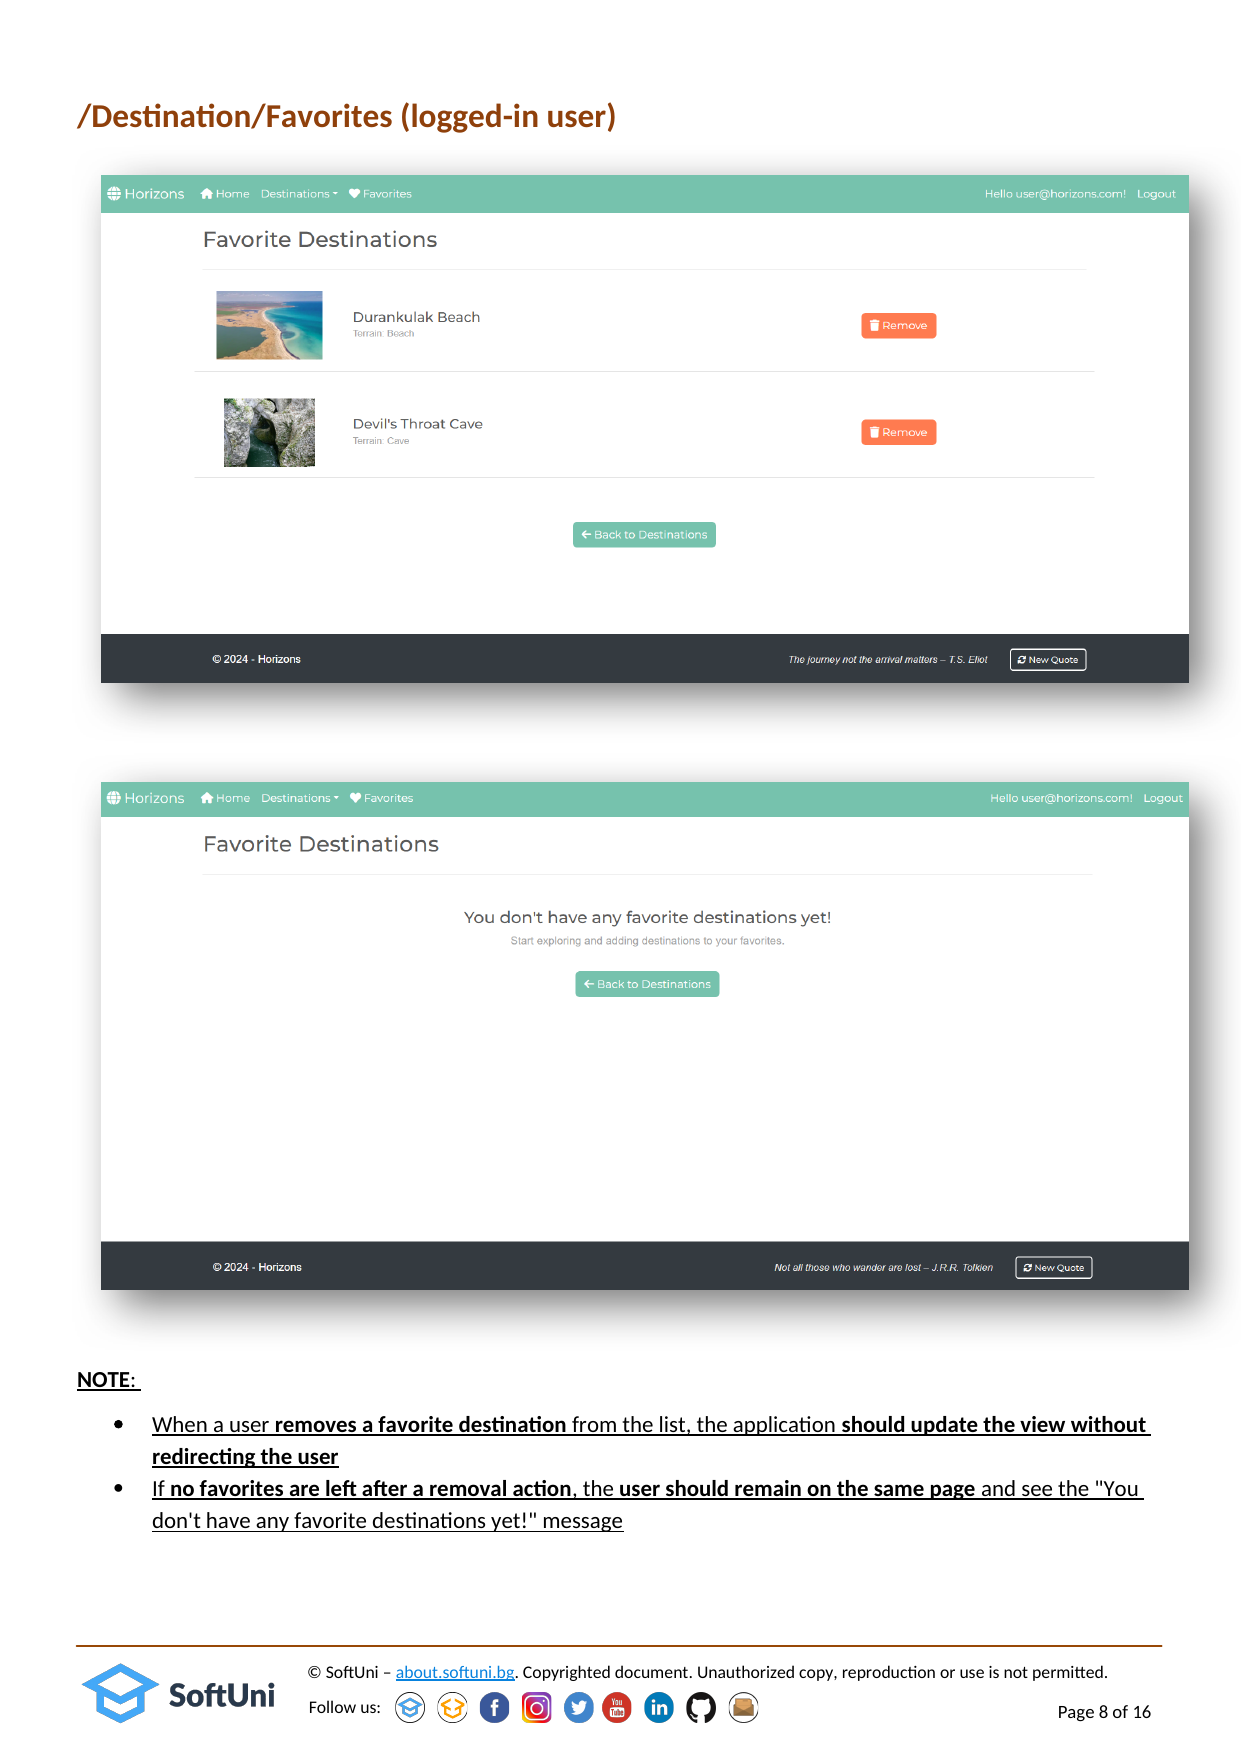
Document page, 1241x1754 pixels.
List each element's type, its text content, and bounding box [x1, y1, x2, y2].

list When a user removes a favorite destination from the list, the application should update the view without redirecting the user [114, 1410, 1163, 1470]
picture [101, 782, 1189, 1290]
picture [479, 1692, 510, 1723]
picture [101, 175, 1189, 683]
picture [665, 1714, 674, 1723]
picture [644, 1714, 653, 1723]
list If no favorites are left after a removal action, the user should remain on the same page and see the "You don't have any favorite destinations yet!" message [114, 1474, 1163, 1534]
picture [658, 1705, 667, 1714]
picture [644, 1692, 653, 1701]
picture [437, 1692, 468, 1723]
picture [686, 1692, 716, 1723]
picture [522, 1692, 552, 1723]
subtitle /Destination/Favorites (logged-in user) [77, 95, 1163, 136]
picture [665, 1692, 674, 1701]
picture [564, 1692, 594, 1723]
picture [728, 1692, 759, 1723]
picture [395, 1692, 425, 1723]
picture [602, 1692, 632, 1723]
text NOTE: [77, 1365, 1163, 1393]
picture [75, 1658, 281, 1729]
